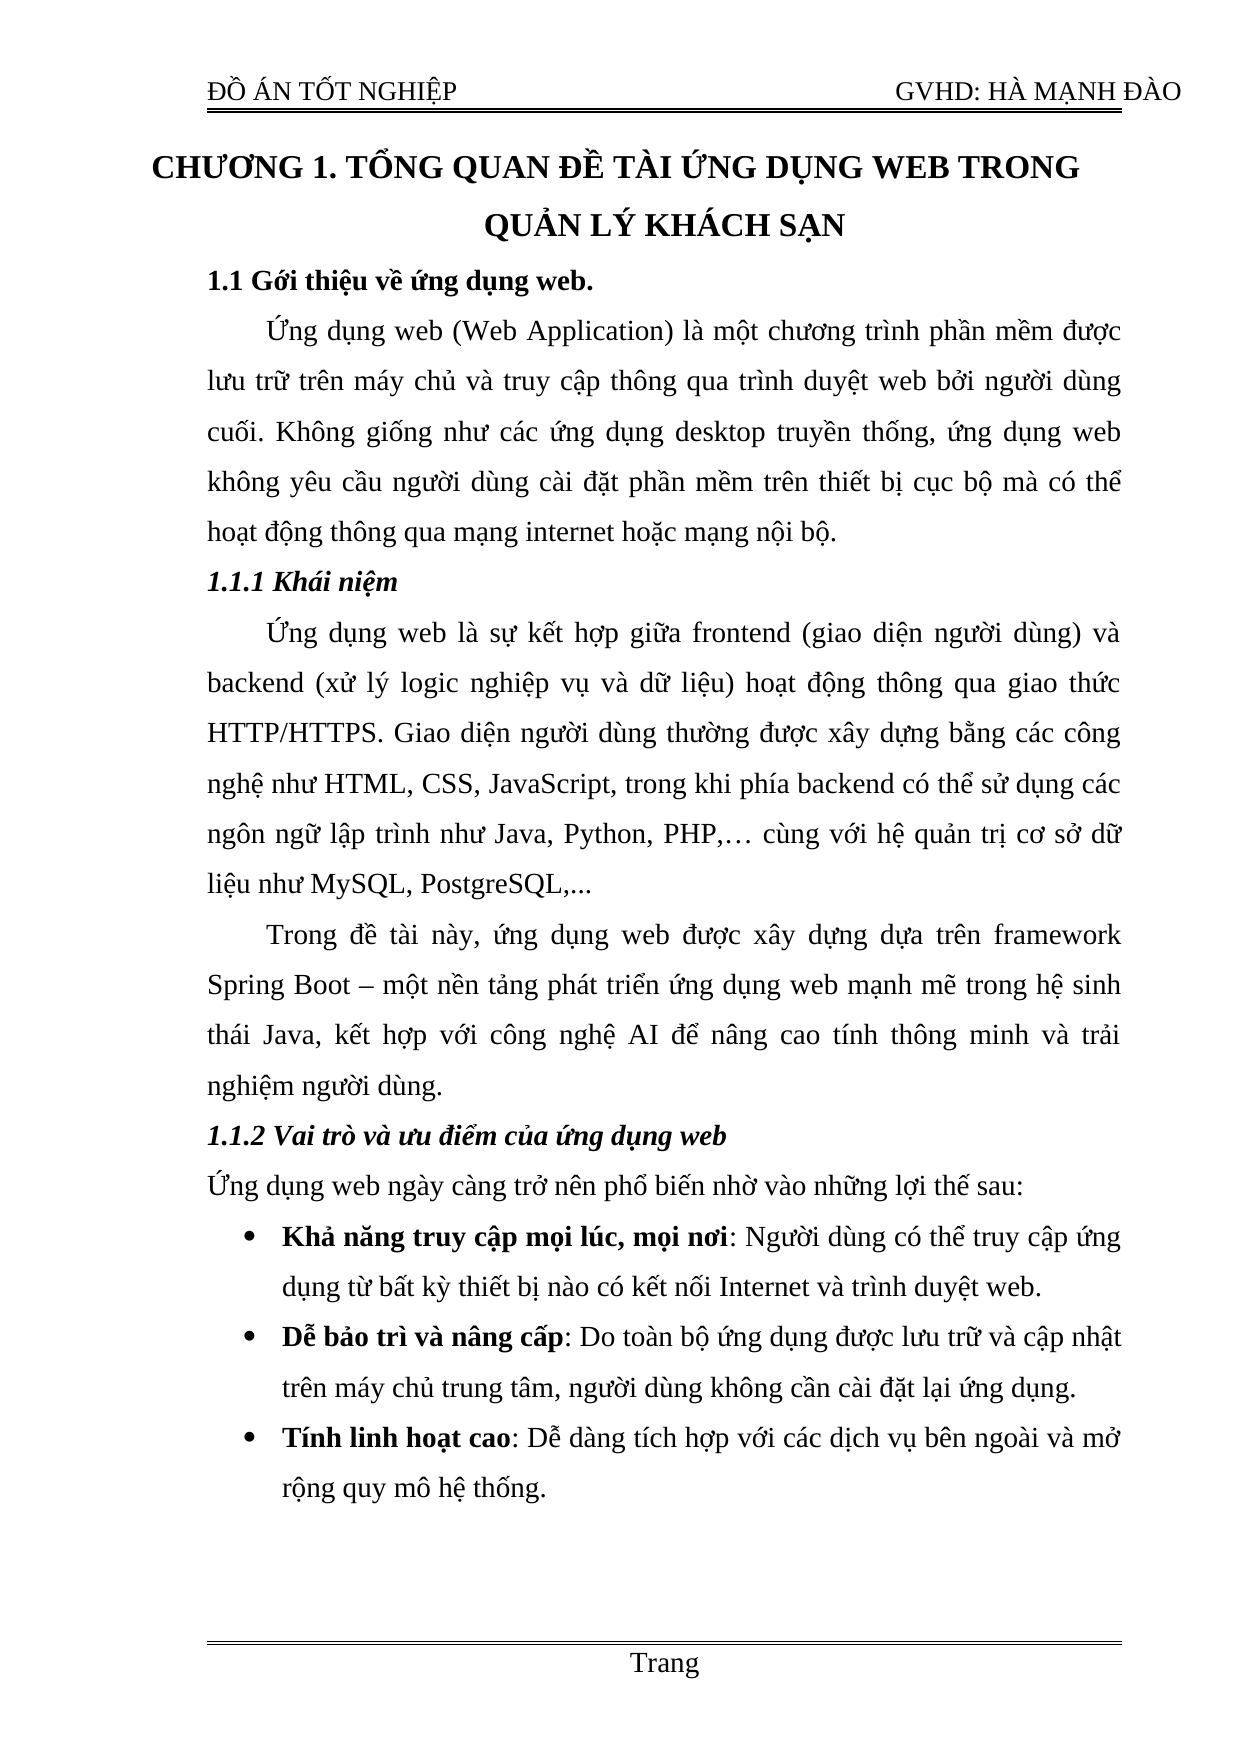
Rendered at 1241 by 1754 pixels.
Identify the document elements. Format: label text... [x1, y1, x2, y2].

text Gới thiệu về ứng dụng web. [207, 263, 1122, 296]
list Tính linh hoạt cao: Dễ dàng tích hợp với các dịch vụ bên ngoài và mở rộng quy mô hệ thống. [244, 1420, 1122, 1504]
text Vai trò và ưu điểm của ứng dụng web [207, 1118, 1122, 1152]
text Ứng dụng web (Web Application) là một chương trình phần mềm được lưu trữ trên máy chủ và truy cập thông qua trình duyệt web bởi người dùng cuối. Không giống như các ứng dụng desktop truyền thống, ứng dụng web không yêu cầu người dùng cài đặt phần mềm trên thiết bị cục bộ mà có thể hoạt động thông qua mạng internet hoặc mạng nội bộ. [207, 313, 1122, 548]
list Khả năng truy cập mọi lúc, mọi nơi: Người dùng có thể truy cập ứng dụng từ bất kỳ thiết bị nào có kết nối Internet và trình duyệt web. [244, 1219, 1122, 1303]
text Ứng dụng web ngày càng trở nên phổ biến nhờ vào những lợi thế sau: [207, 1168, 1122, 1202]
text Ứng dụng web là sự kết hợp giữa frontend (giao diện người dùng) và backend (xử lý logic nghiệp vụ và dữ liệu) hoạt động thông qua giao thức HTTP/HTTPS. Giao diện người dùng thường được xây dựng bằng các công nghệ như HTML, CSS, JavaScript, trong khi phía backend có thể sử dụng các ngôn ngữ lập trình như Java, Python, PHP,… cùng với hệ quản trị cơ sở dữ liệu như MySQL, PostgreSQL,... [207, 615, 1122, 900]
list Dễ bảo trì và nâng cấp: Do toàn bộ ứng dụng được lưu trữ và cập nhật trên máy chủ trung tâm, người dùng không cần cài đặt lại ứng dụng. [244, 1319, 1122, 1403]
text Trong đề tài này, ứng dụng web được xây dựng dựa trên framework Spring Boot – một nền tảng phát triển ứng dụng web mạnh mẽ trong hệ sinh thái Java, kết hợp với công nghệ AI để nâng cao tính thông minh và trải nghiệm người dùng. [207, 917, 1122, 1101]
text TỔNG QUAN ĐỀ TÀI ỨNG DỤNG WEB TRONG QUẢN LÝ KHÁCH SẠN [207, 148, 1122, 243]
text Khái niệm [207, 564, 1122, 598]
